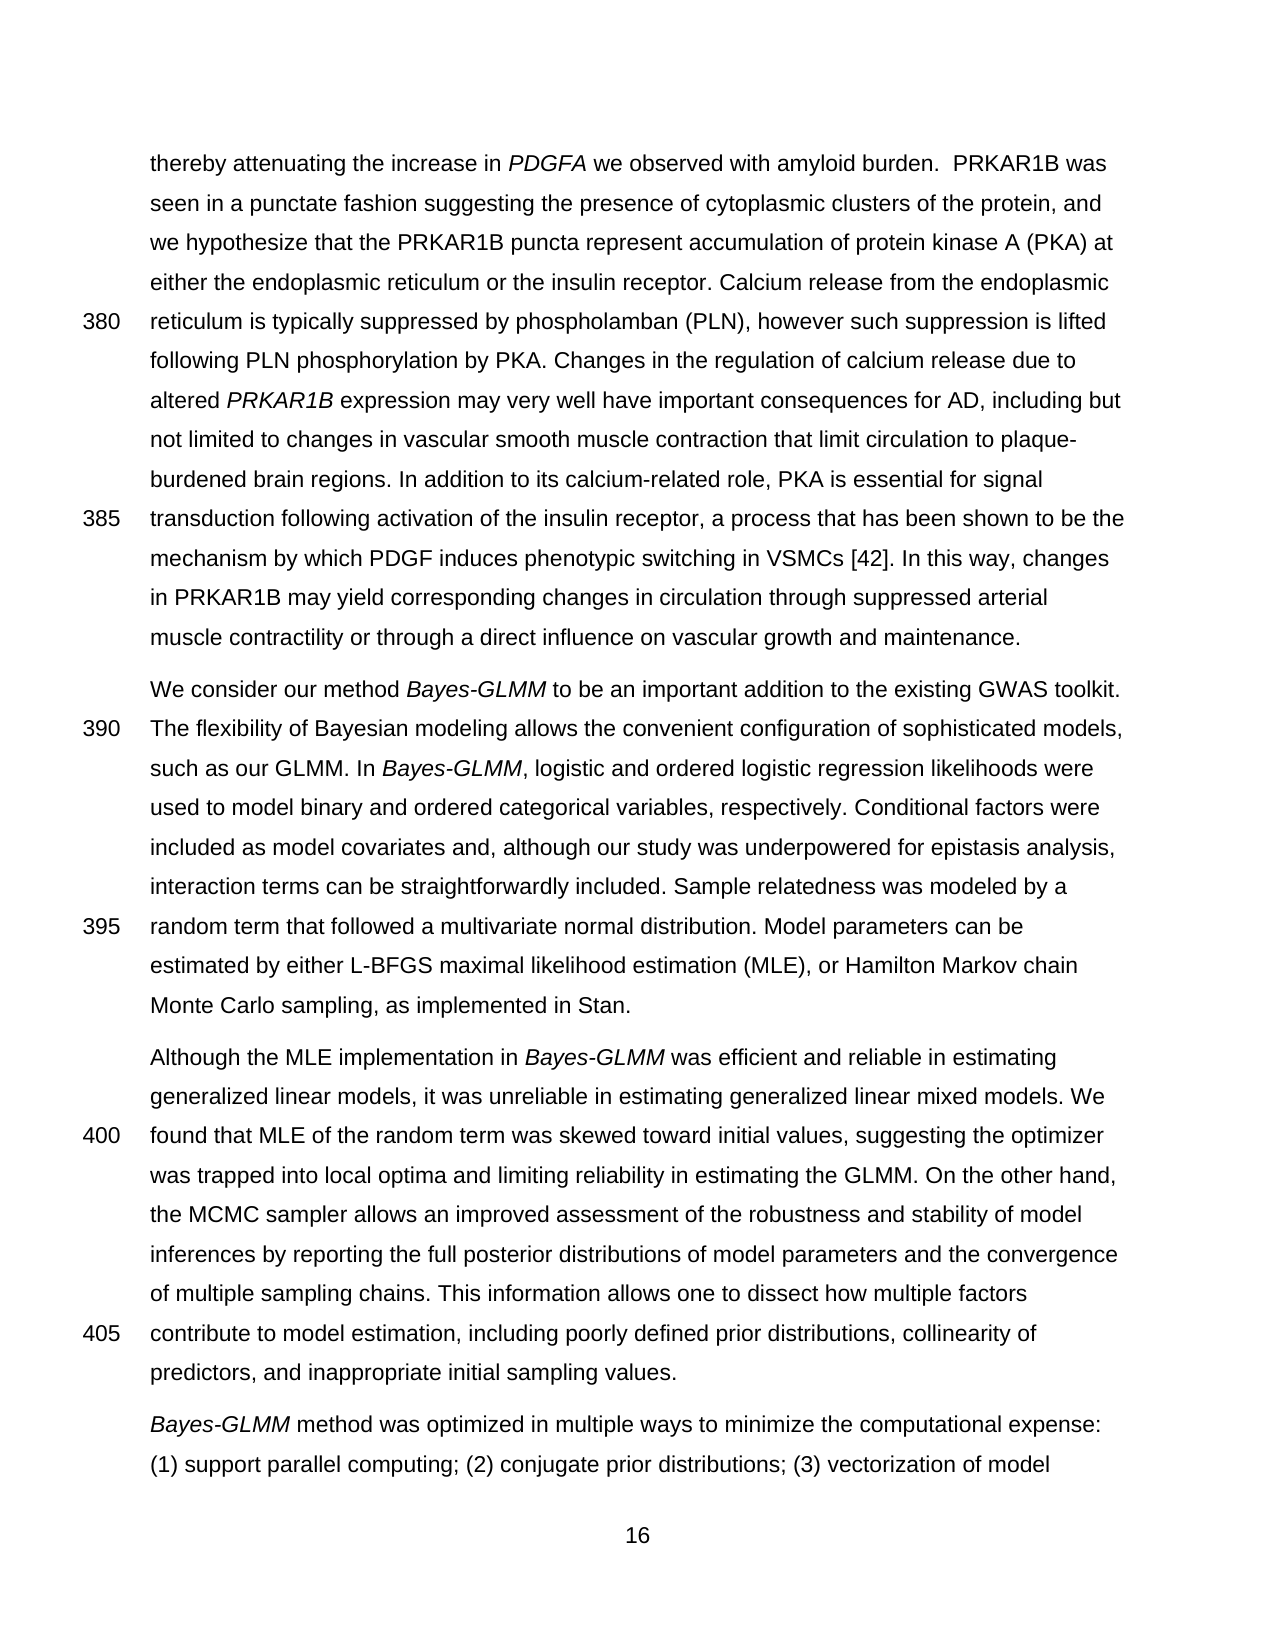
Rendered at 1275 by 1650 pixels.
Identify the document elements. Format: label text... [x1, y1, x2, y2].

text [150, 1411, 1125, 1477]
text Although the MLE implementation in Bayes-GLMM was efficient and reliable in estimating generalized linear models, it was unreliable in estimating generalized linear mixed models. We found that MLE of the random term was skewed toward initial values, suggesting the optimizer was trapped into local optima and limiting reliability in estimating the GLMM. On the other hand, the MCMC sampler allows an improved assessment of the robustness and stability of model inferences by reporting the full posterior distributions of model parameters and the convergence of multiple sampling chains. This information allows one to dissect how multiple factors contribute to model estimation, including poorly defined prior distributions, collinearity of predictors, and inappropriate initial sampling values. [150, 1043, 1125, 1386]
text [150, 150, 1125, 650]
text We consider our method Bayes-GLMM to be an important addition to the existing GWAS toolkit. The flexibility of Bayesian modeling allows the convenient configuration of sophisticated models, such as our GLMM. In Bayes-GLMM, logistic and ordered logistic regression likelihoods were used to model binary and ordered categorical variables, respectively. Conditional factors were included as model covariates and, although our study was underpowered for epistasis analysis, interaction terms can be straightforwardly included. Sample relatedness was modeled by a random term that followed a multivariate normal distribution. Model parameters can be estimated by either L-BFGS maximal likelihood estimation (MLE), or Hamilton Markov chain Monte Carlo sampling, as implemented in Stan. [150, 676, 1125, 1018]
